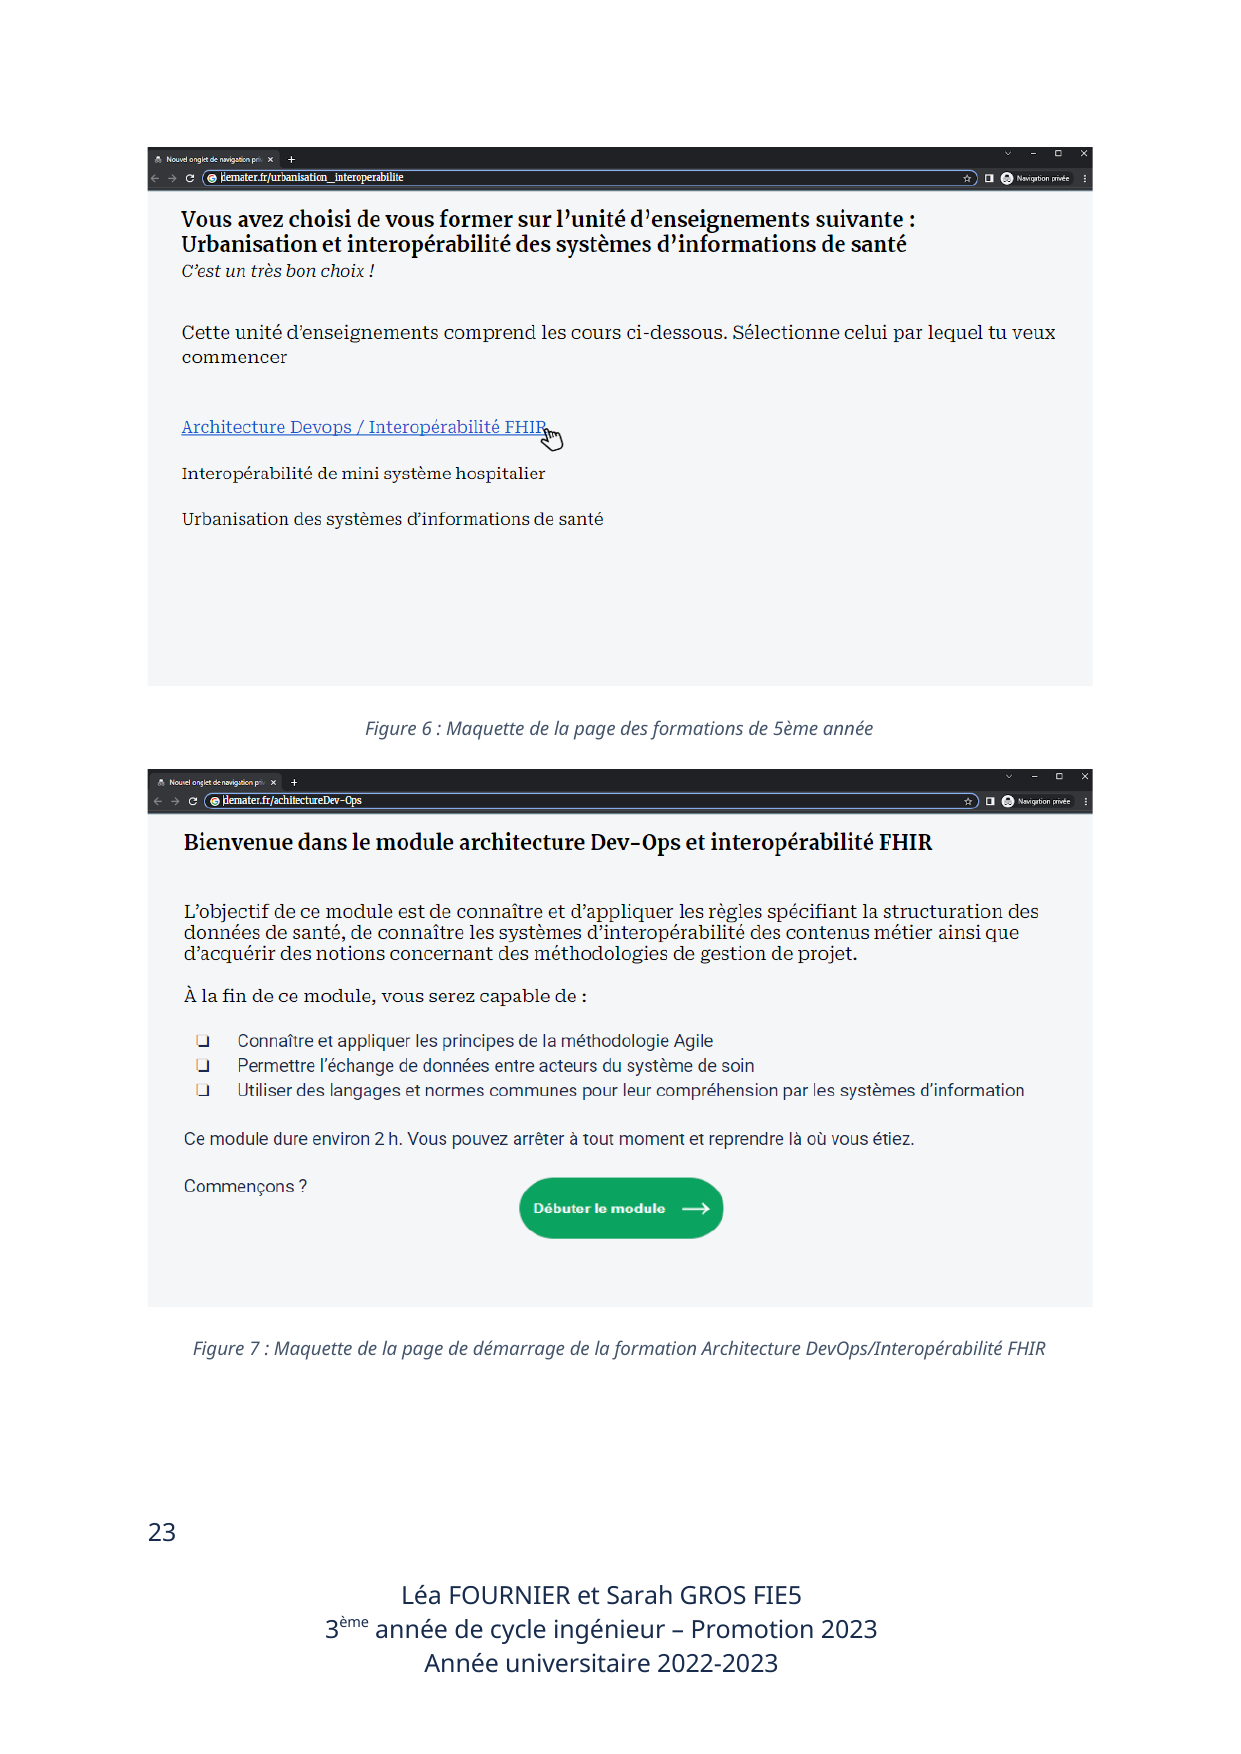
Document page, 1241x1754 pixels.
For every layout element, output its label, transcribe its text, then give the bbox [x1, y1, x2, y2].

picture [147, 769, 1093, 1307]
picture [147, 147, 1093, 686]
